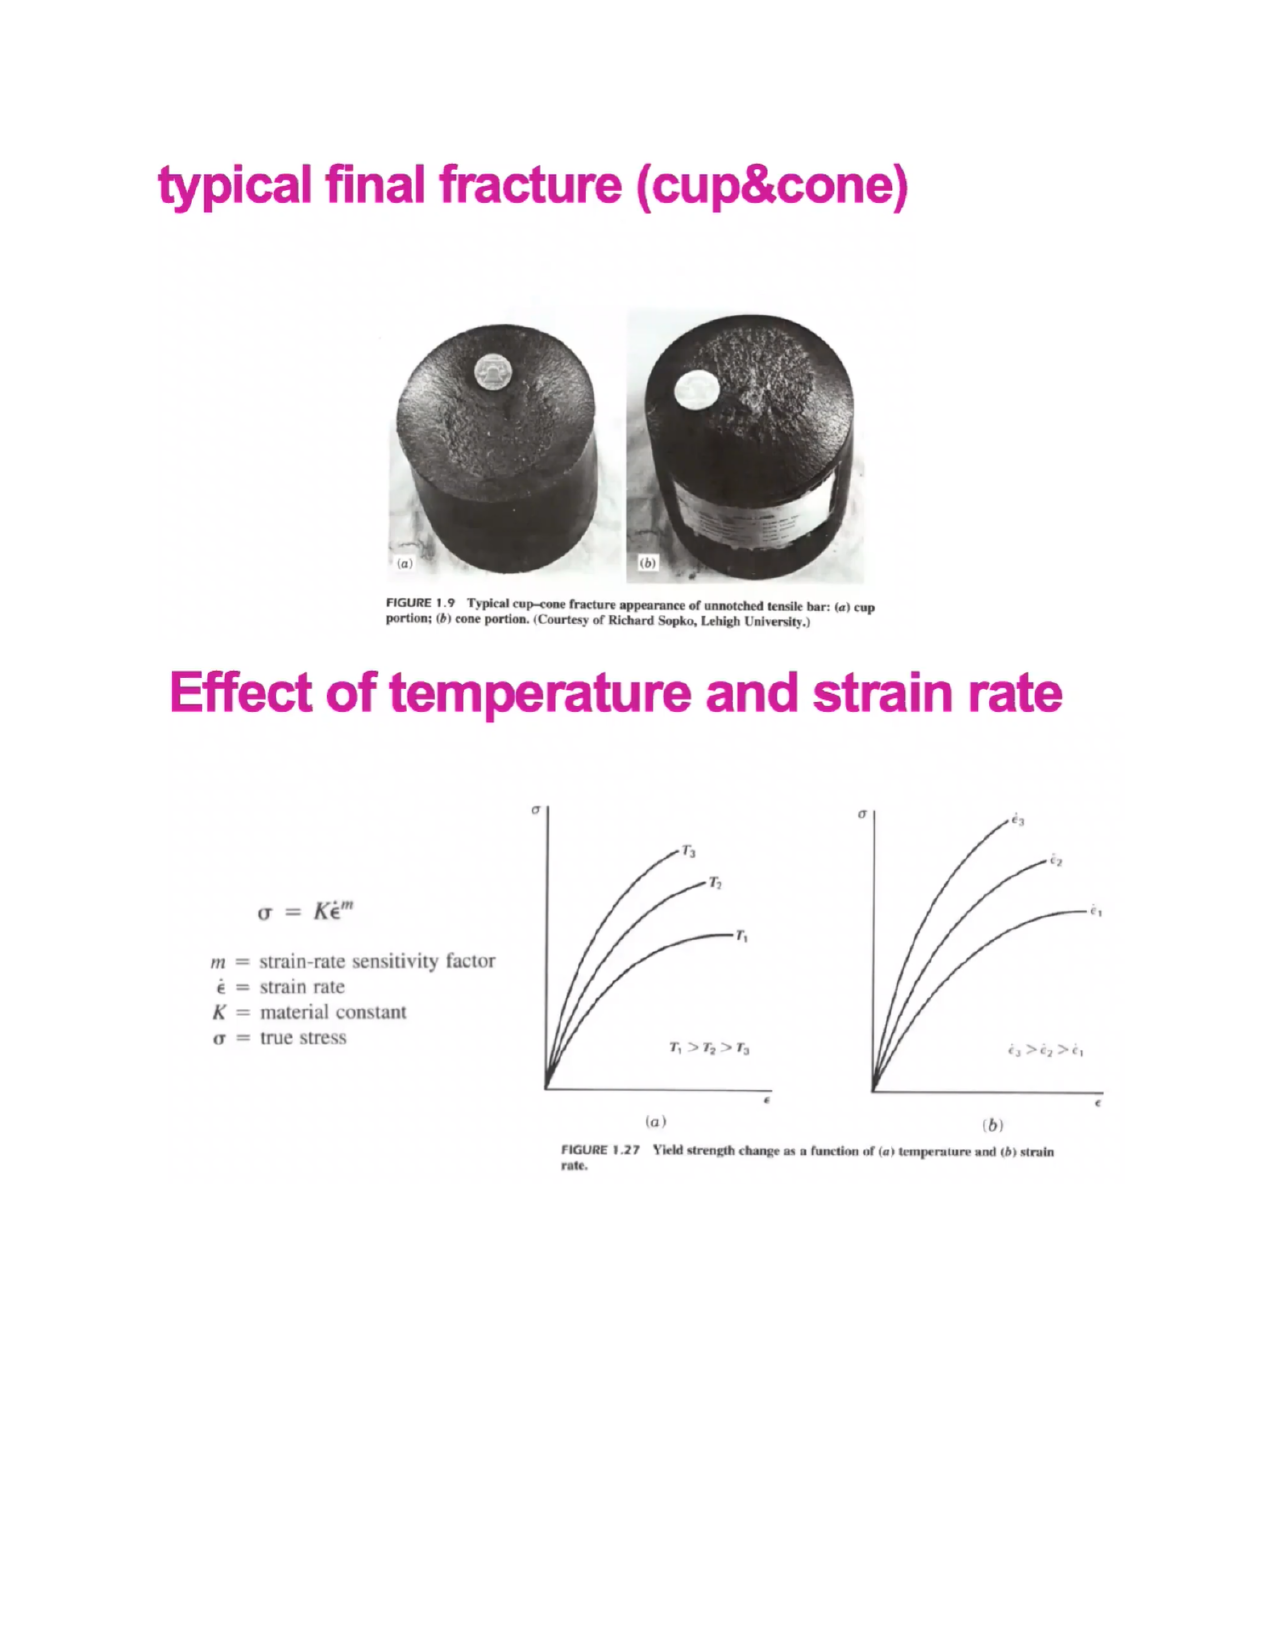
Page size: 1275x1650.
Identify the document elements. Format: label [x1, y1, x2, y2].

picture [150, 643, 1125, 1184]
picture [150, 150, 917, 640]
